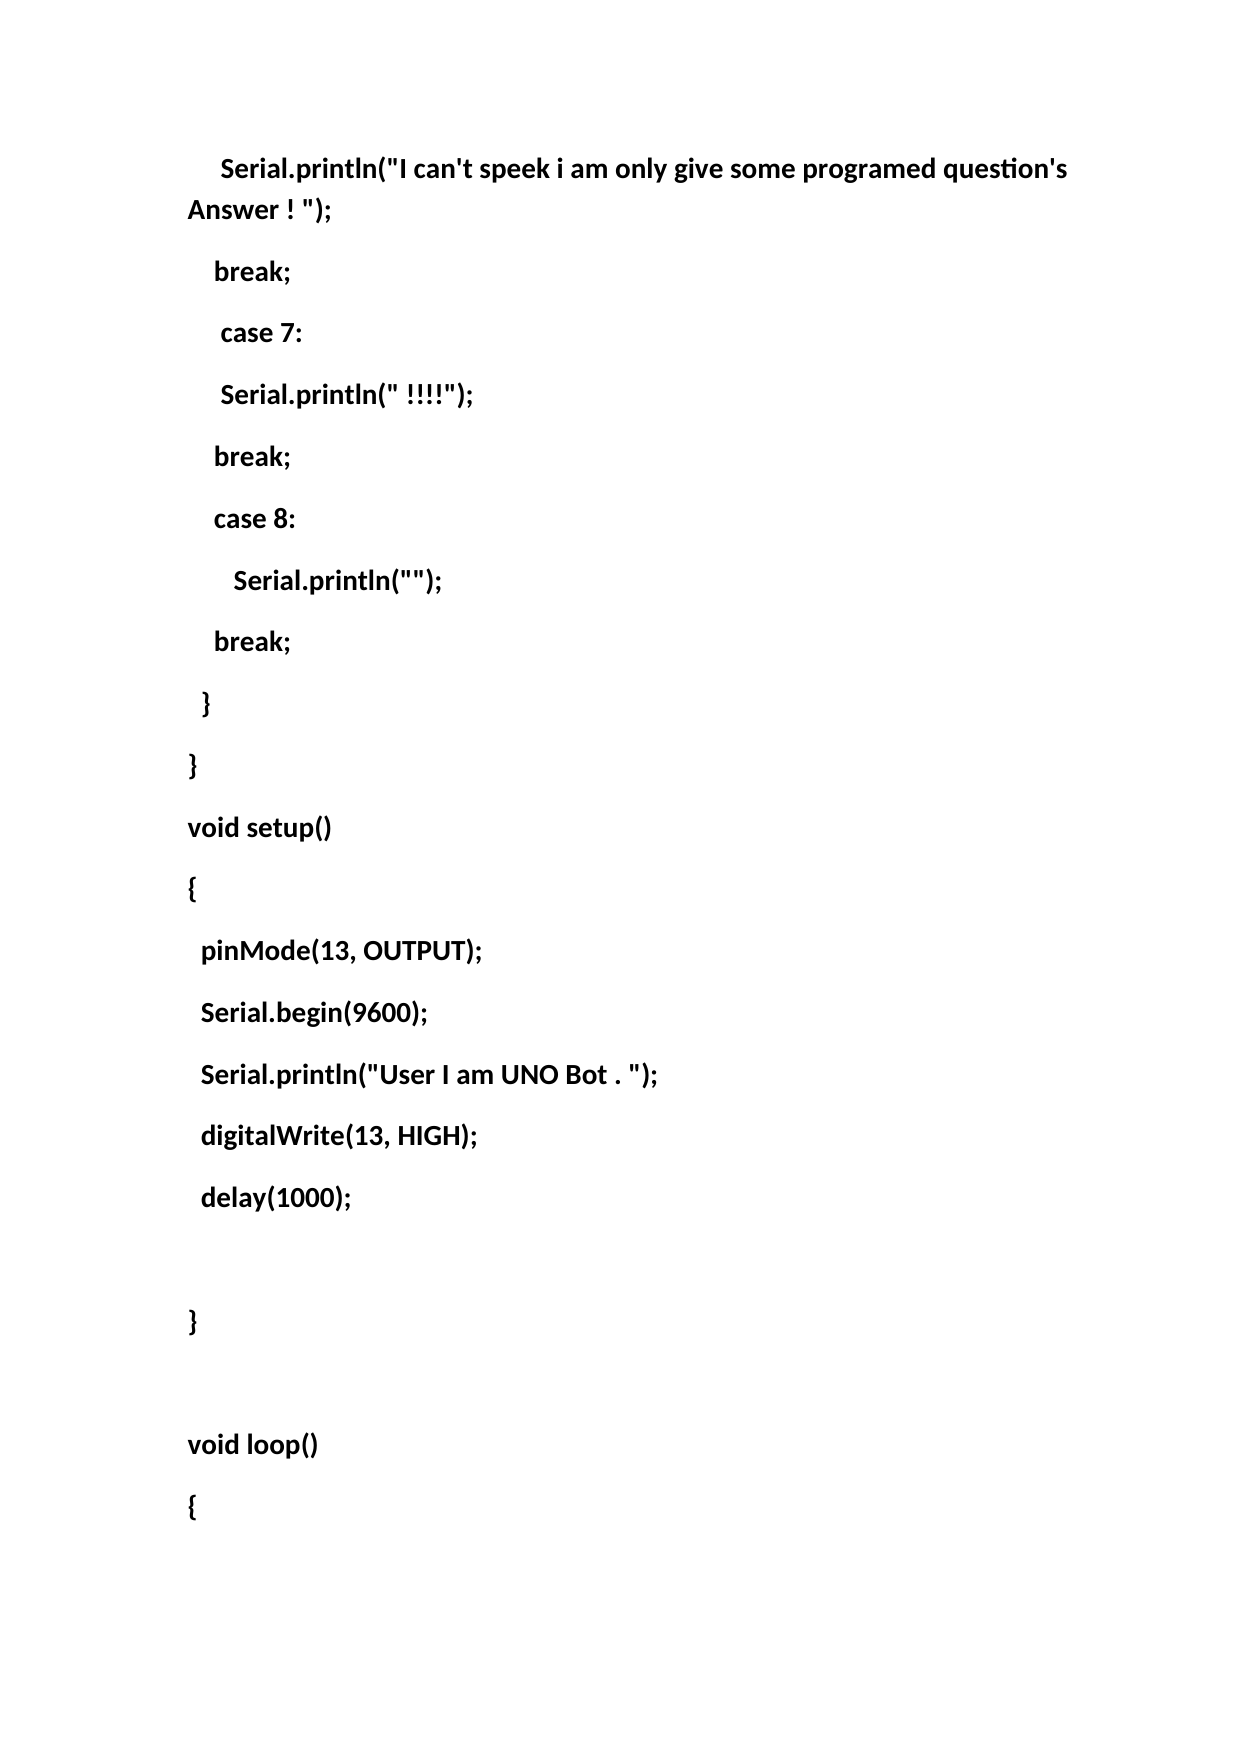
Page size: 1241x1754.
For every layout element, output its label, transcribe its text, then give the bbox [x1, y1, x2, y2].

text delay(1000); [187, 1179, 1090, 1215]
text void setup() [187, 809, 1090, 844]
text void loop() [187, 1426, 1090, 1462]
text pinMode(13, OUTPUT); [187, 932, 1090, 968]
text break; [187, 623, 1090, 659]
text Serial.println("I can't speek i am only give some programed question's Answer ! "); [187, 150, 1090, 227]
text Serial.println("User I am UNO Bot . "); [187, 1056, 1090, 1091]
text Serial.println(""); [187, 562, 1090, 597]
text case 7: [187, 314, 1090, 350]
text } [187, 685, 1090, 721]
text break; [187, 253, 1090, 288]
text } [187, 1303, 1090, 1338]
text case 8: [187, 500, 1090, 535]
text { [187, 870, 1090, 906]
text digitalWrite(13, HIGH); [187, 1117, 1090, 1153]
text Serial.begin(9600); [187, 994, 1090, 1029]
text Serial.println(" !!!!"); [187, 376, 1090, 412]
text } [187, 747, 1090, 782]
text { [187, 1488, 1090, 1524]
text break; [187, 438, 1090, 474]
